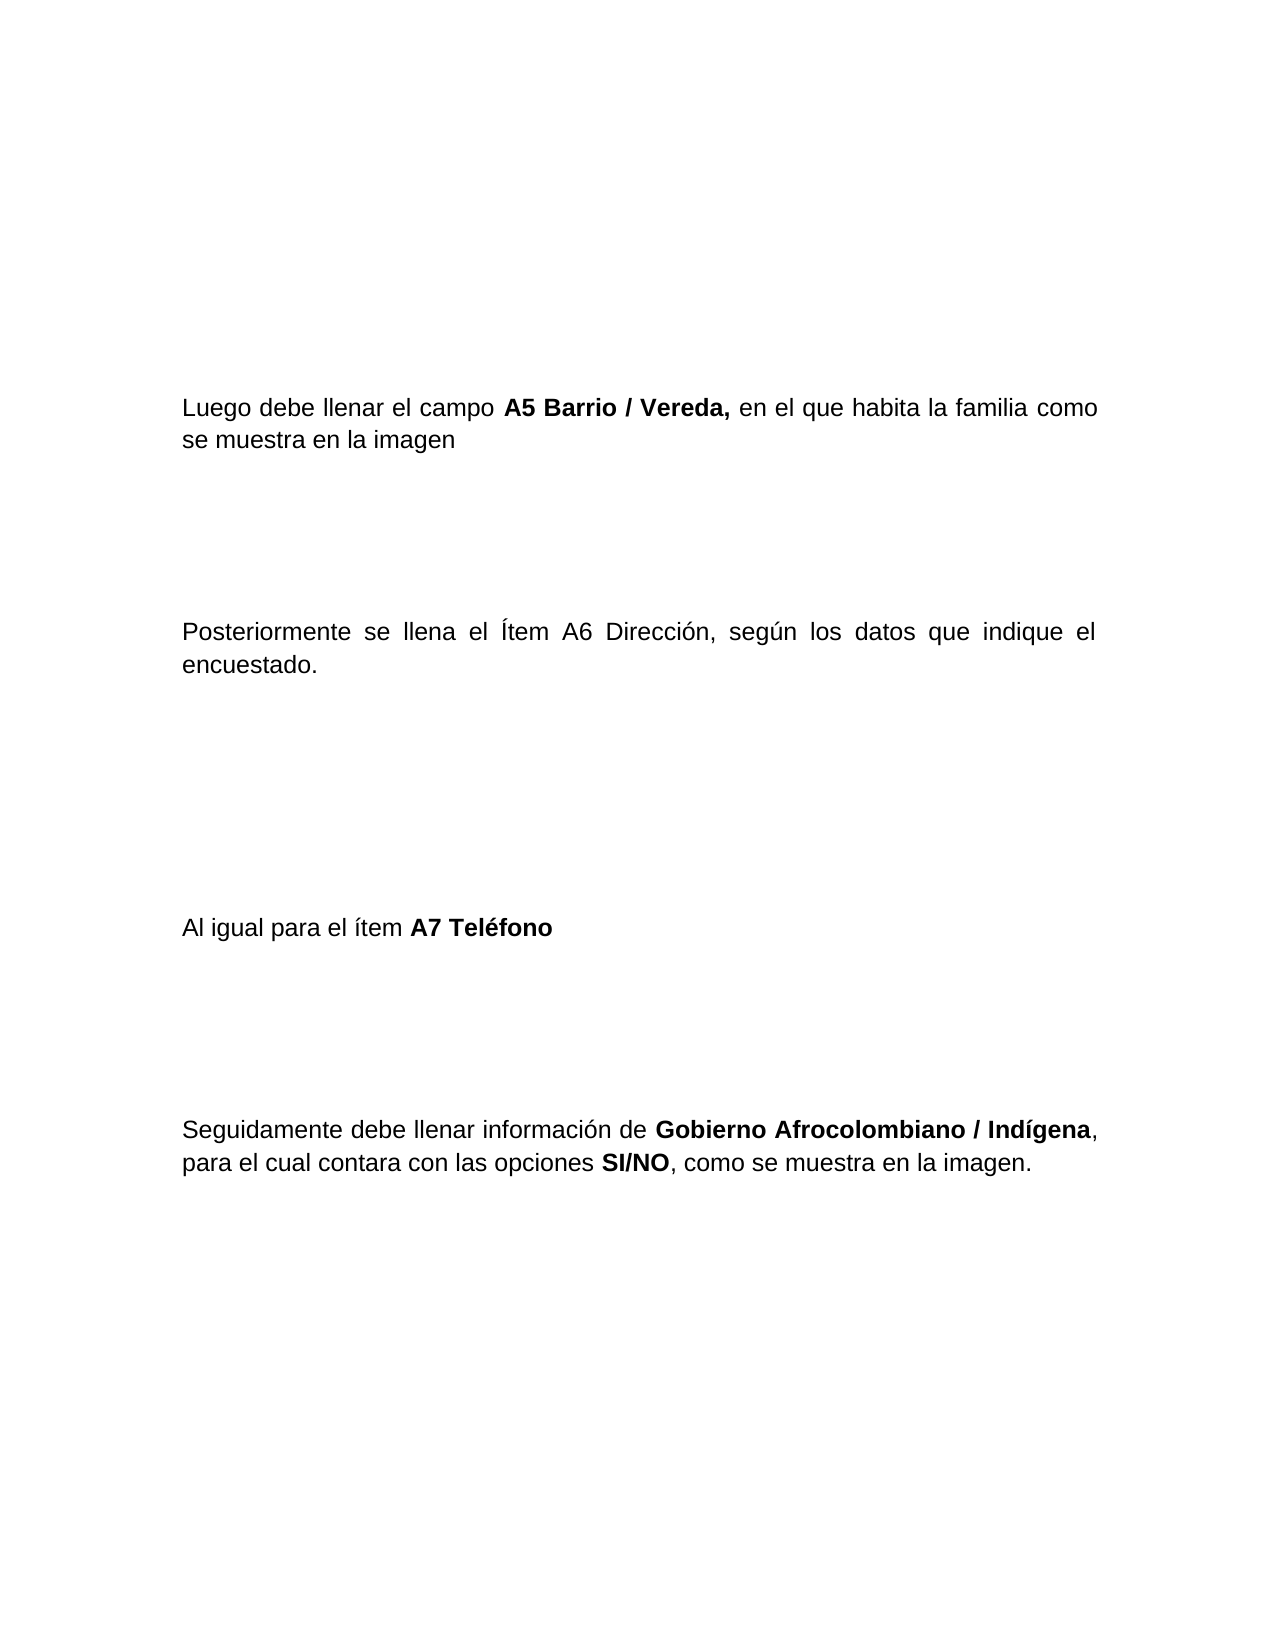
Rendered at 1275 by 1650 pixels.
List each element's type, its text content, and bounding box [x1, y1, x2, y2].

text Al igual para el ítem A7 Teléfono [182, 913, 1098, 942]
text Luego debe llenar el campo A5 Barrio / Vereda, en el que habita la familia como se muestra en la imagen [182, 392, 1098, 454]
text Seguidamente debe llenar información de Gobierno Afrocolombiano / Indígena, para el cual contara con las opciones SI/NO, como se muestra en la imagen. [182, 1115, 1098, 1177]
text Posteriormente se llena el Ítem A6 Dirección, según los datos que indique el encuestado. [182, 617, 1098, 679]
